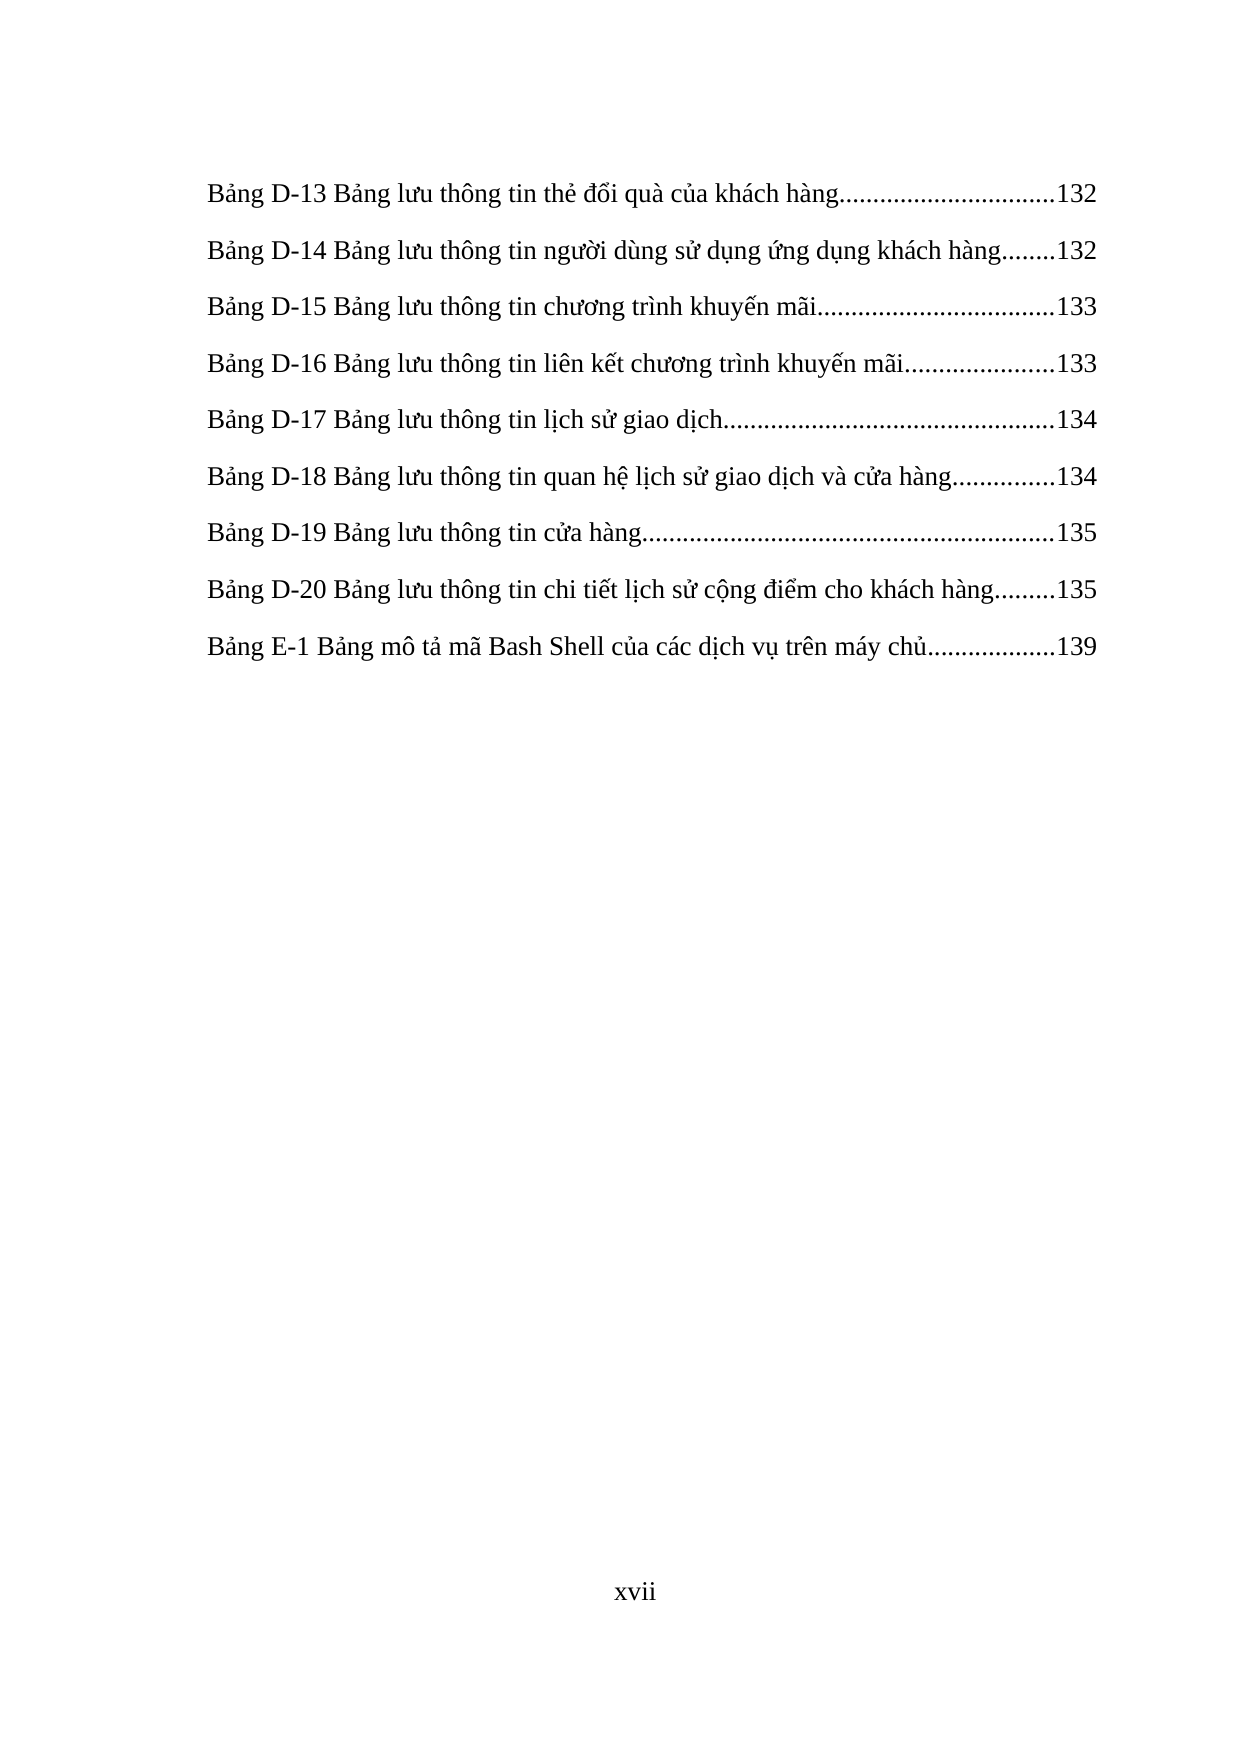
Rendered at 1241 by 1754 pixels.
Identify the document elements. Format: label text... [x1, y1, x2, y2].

text Bảng D-20 Bảng lưu thông tin chi tiết lịch sử cộng điểm cho khách hàng 135 [207, 573, 1063, 604]
text Bảng D-17 Bảng lưu thông tin lịch sử giao dịch 134 [207, 403, 1063, 434]
text Bảng D-13 Bảng lưu thông tin thẻ đổi quà của khách hàng 132 [207, 177, 1063, 208]
text Bảng E-1 Bảng mô tả mã Bash Shell của các dịch vụ trên máy chủ 139 [207, 630, 1063, 661]
text Bảng D-14 Bảng lưu thông tin người dùng sử dụng ứng dụng khách hàng 132 [207, 234, 1063, 265]
text Bảng D-15 Bảng lưu thông tin chương trình khuyến mãi 133 [207, 290, 1063, 321]
text Bảng D-16 Bảng lưu thông tin liên kết chương trình khuyến mãi 133 [207, 347, 1063, 378]
text Bảng D-19 Bảng lưu thông tin cửa hàng 135 [207, 517, 1063, 548]
text Bảng D-18 Bảng lưu thông tin quan hệ lịch sử giao dịch và cửa hàng 134 [207, 460, 1063, 491]
